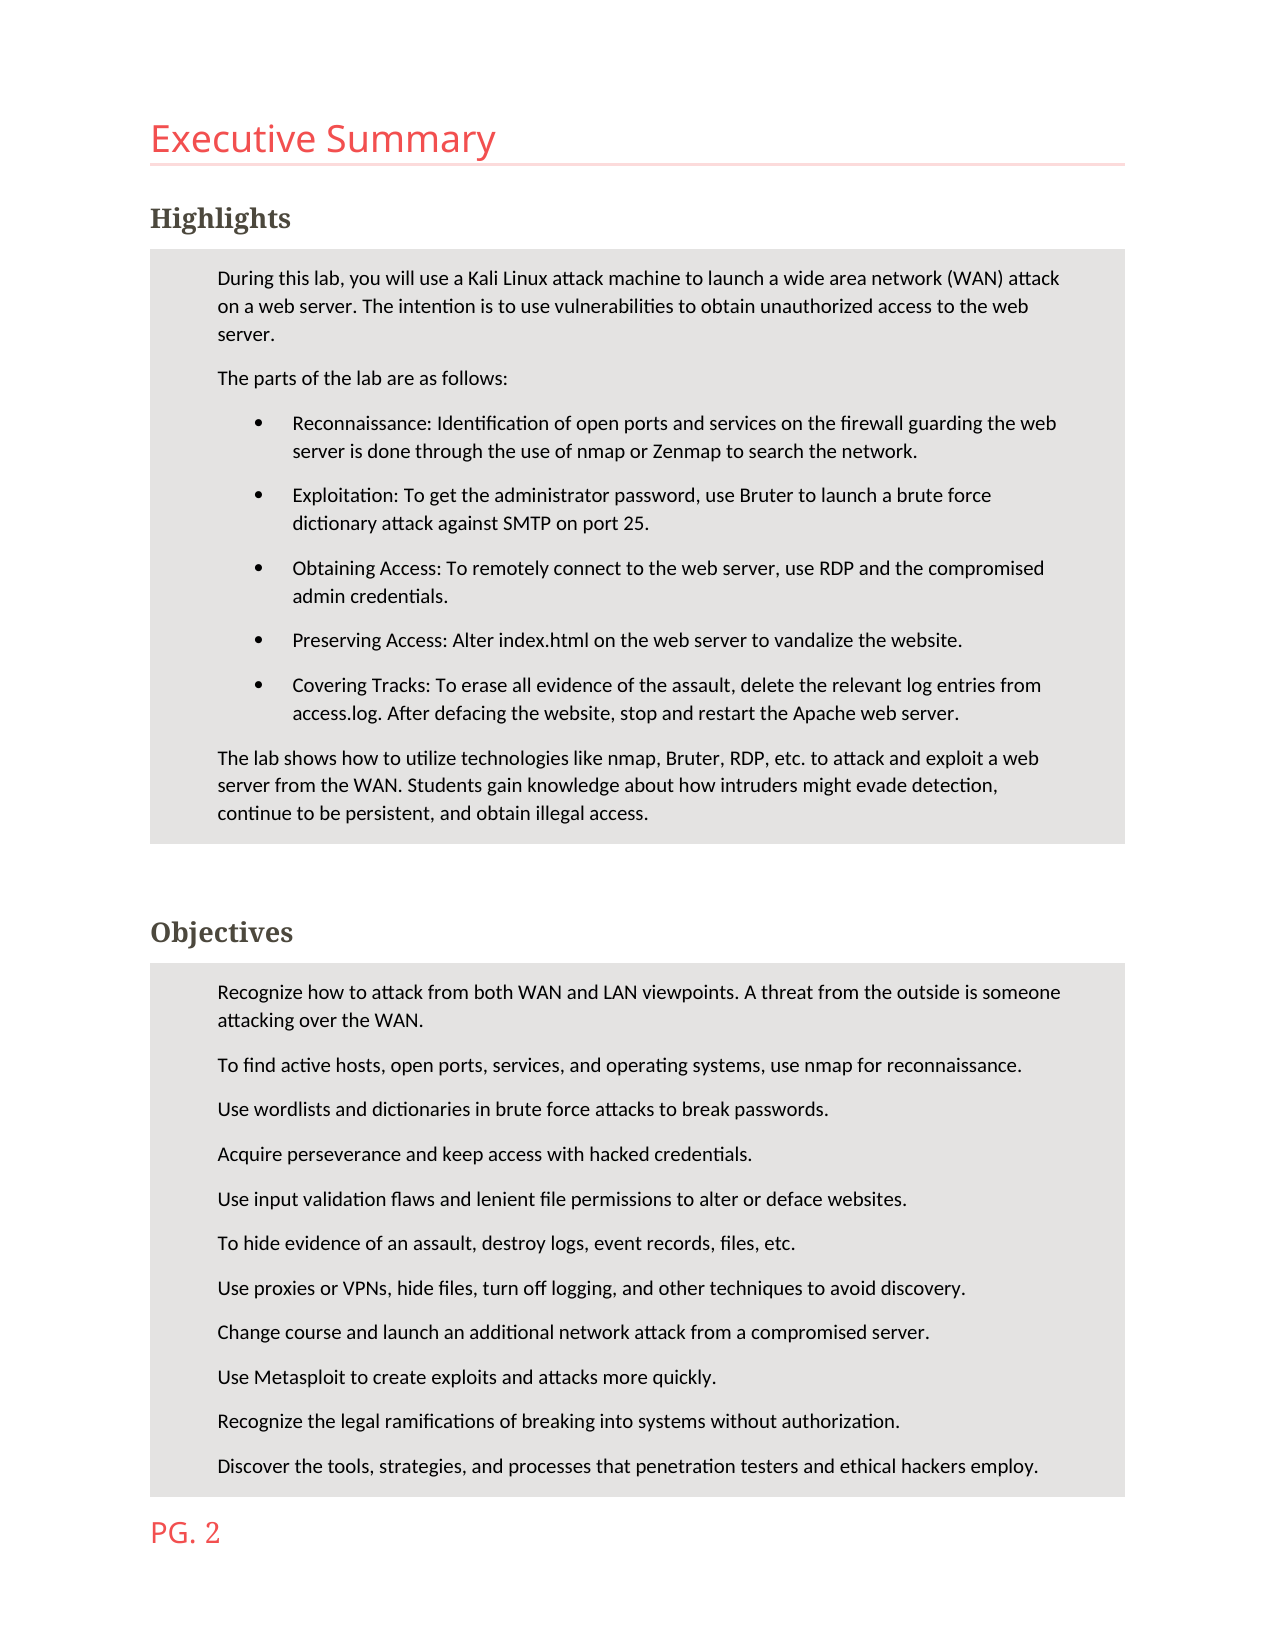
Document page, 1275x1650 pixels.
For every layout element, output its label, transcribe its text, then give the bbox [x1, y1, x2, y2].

table_header [150, 249, 217, 844]
table_header [150, 963, 217, 1497]
table_header Recognize how to attack from both WAN and LAN viewpoints. A threat from the outside is someone attacking over the WAN. To find active hosts, open ports, services, and operating systems, use nmap for reconnaissance. Use wordlists and dictionaries in brute force attacks to break passwords. Acquire perseverance and keep access with hacked credentials. Use input validation flaws and lenient file permissions to alter or deface websites. To hide evidence of an assault, destroy logs, event records, files, etc. Use proxies or VPNs, hide files, turn off logging, and other techniques to avoid discovery. Change course and launch an additional network attack from a compromised server. Use Metasploit to create exploits and attacks more quickly. Recognize the legal ramifications of breaking into systems without authorization. Discover the tools, strategies, and processes that penetration testers and ethical hackers employ. [217, 963, 1125, 1497]
subtitle Highlights [150, 199, 1125, 236]
subtitle Executive Summary [150, 112, 1125, 163]
table_header During this lab, you will use a Kali Linux attack machine to launch a wide area network (WAN) attack on a web server. The intention is to use vulnerabilities to obtain unauthorized access to the web server. The parts of the lab are as follows: Reconnaissance: Identification of open ports and services on the firewall guarding the web server is done through the use of nmap or Zenmap to search the network. Exploitation: To get the administrator password, use Bruter to launch a brute force dictionary attack against SMTP on port 25. Obtaining Access: To remotely connect to the web server, use RDP and the compromised admin credentials. Preserving Access: Alter index.html on the web server to vandalize the website. Covering Tracks: To erase all evidence of the assault, delete the relevant log entries from access.log. After defacing the website, stop and restart the Apache web server. The lab shows how to utilize technologies like nmap, Bruter, RDP, etc. to attack and exploit a web server from the WAN. Students gain knowledge about how intruders might evade detection, continue to be persistent, and obtain illegal access. [217, 249, 1125, 844]
subtitle Objectives [150, 913, 1125, 950]
